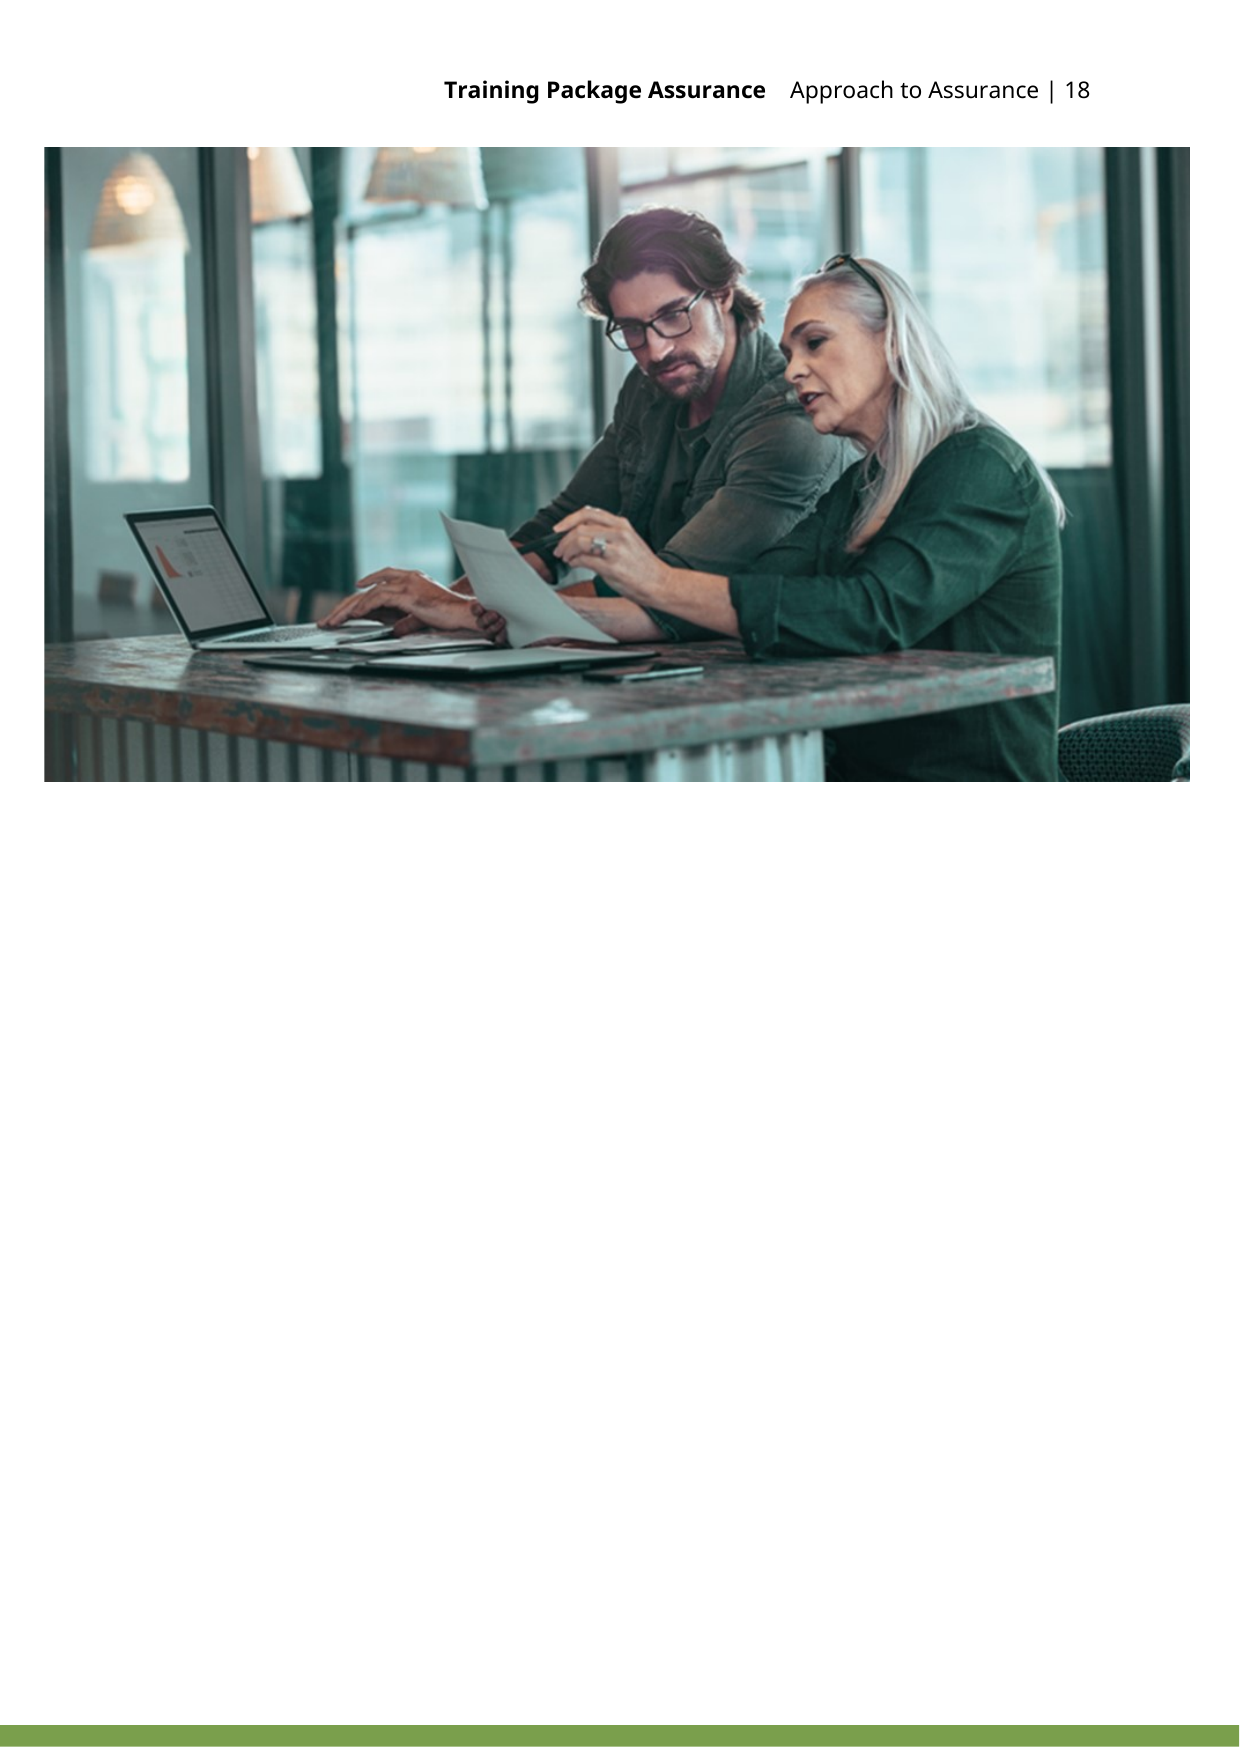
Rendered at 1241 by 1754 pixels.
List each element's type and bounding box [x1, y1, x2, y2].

picture [44, 147, 1190, 782]
